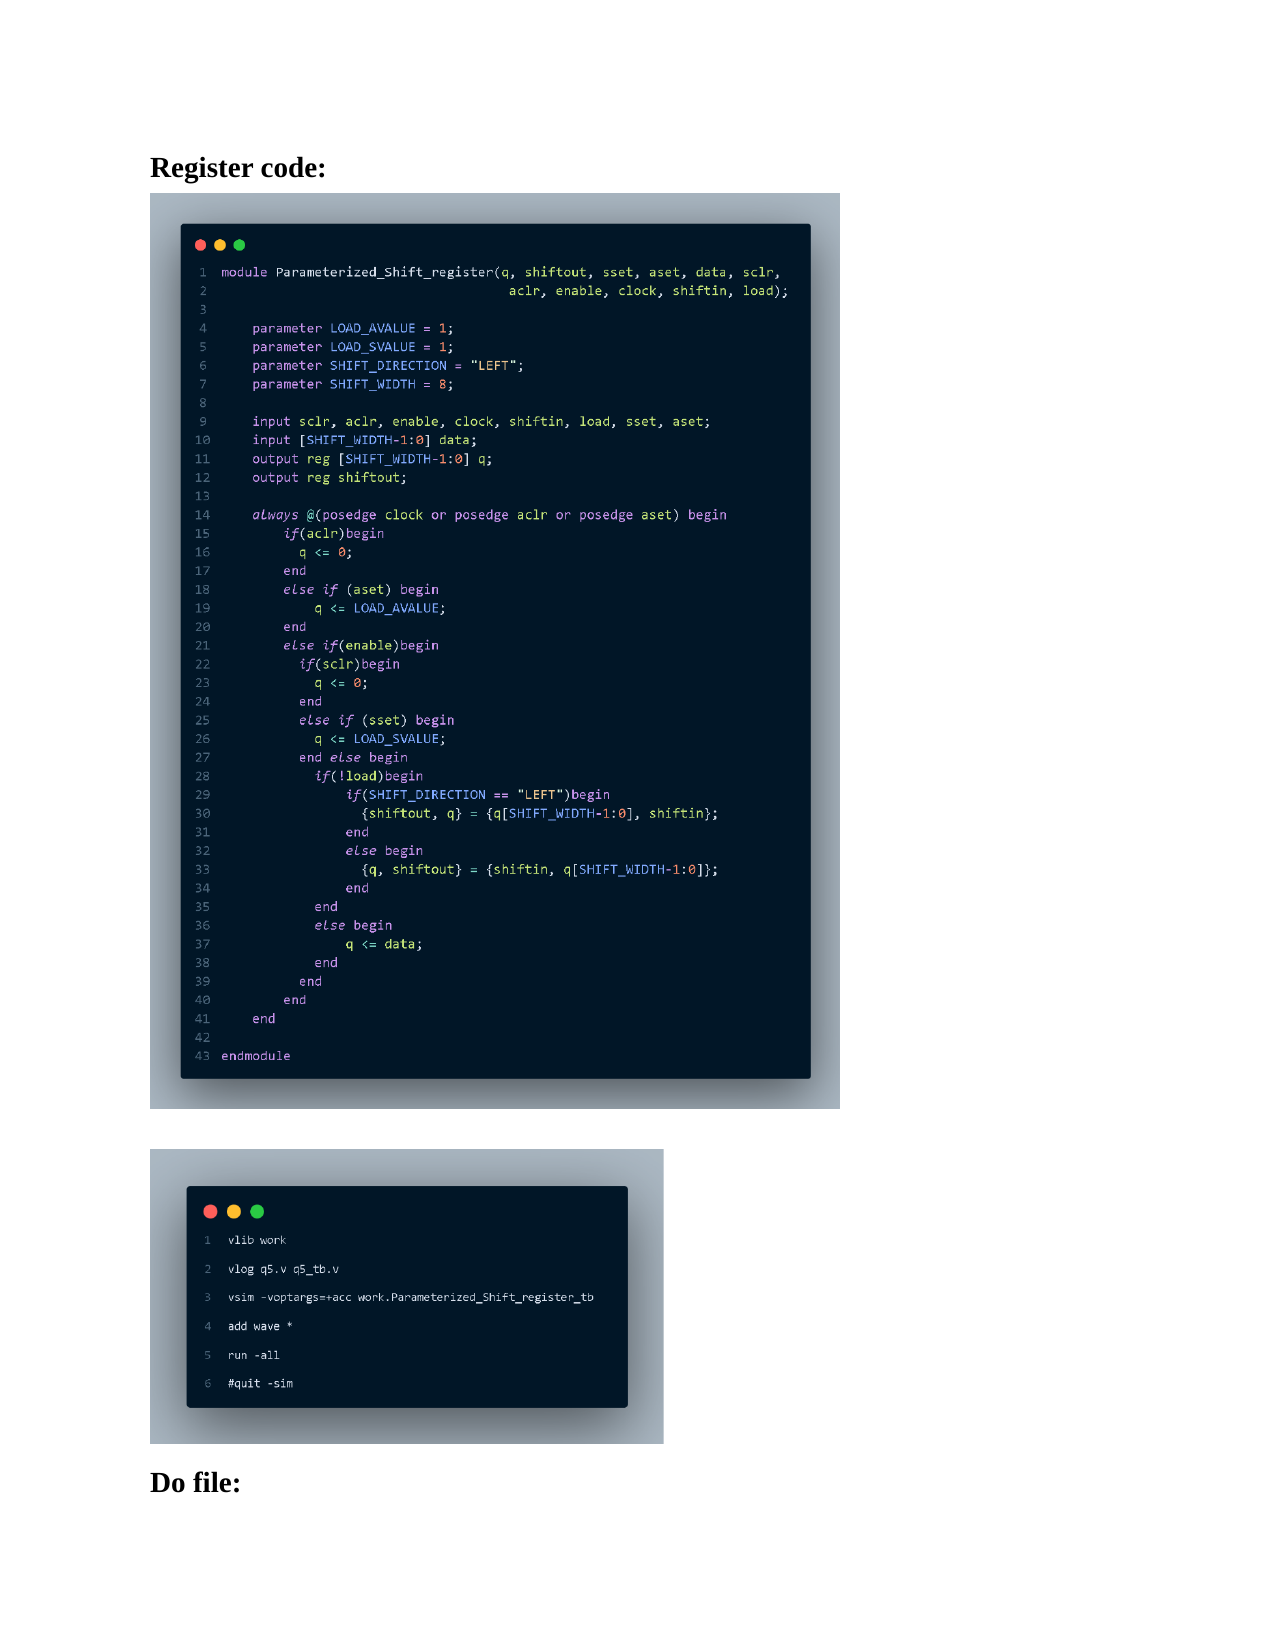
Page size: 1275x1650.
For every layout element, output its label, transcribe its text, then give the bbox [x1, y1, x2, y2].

picture [150, 1149, 664, 1444]
text Register code: [150, 150, 1125, 183]
picture [150, 193, 840, 1109]
